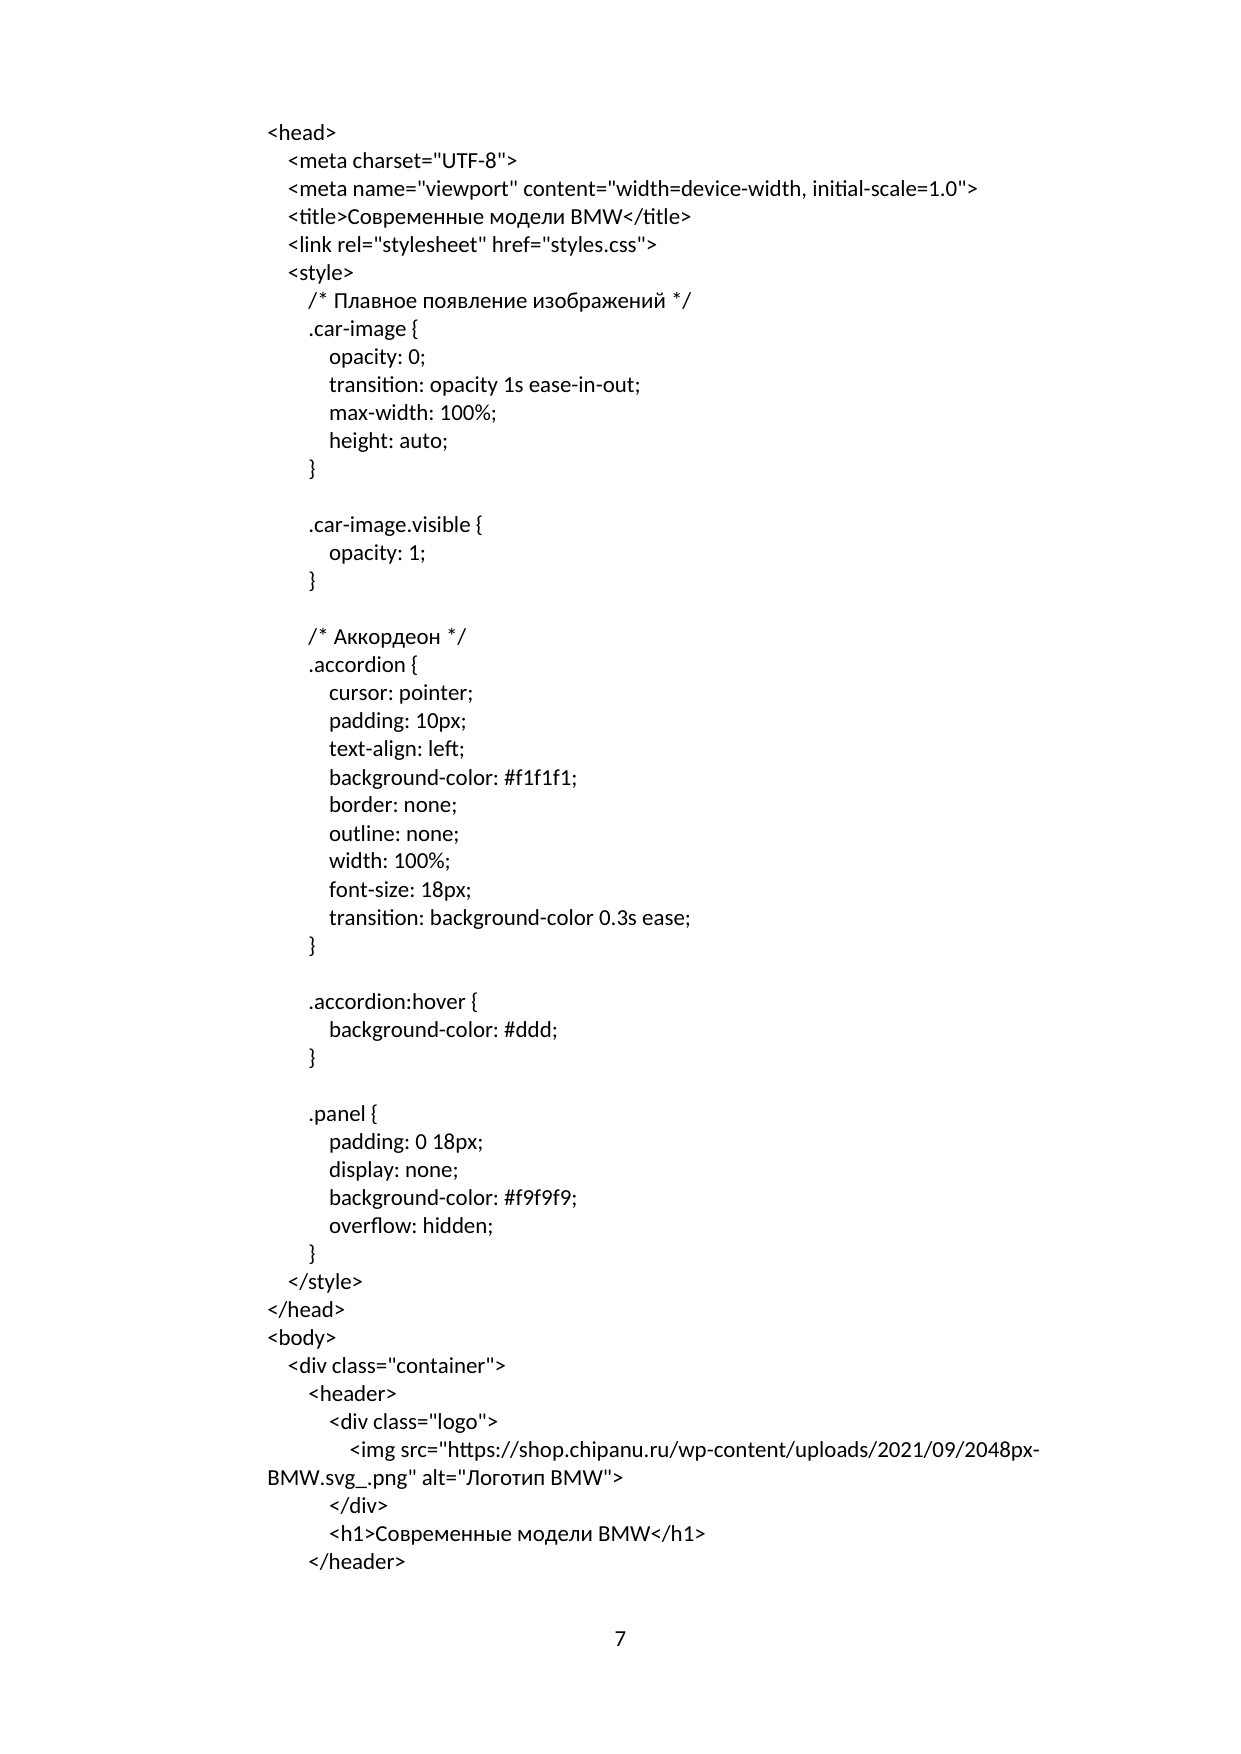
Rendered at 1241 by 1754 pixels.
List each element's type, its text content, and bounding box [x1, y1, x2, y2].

list cursor: pointer; [267, 678, 1152, 707]
list background-color: #f1f1f1; [267, 763, 1152, 791]
list </head> [267, 1295, 1152, 1323]
list transition: opacity 1s ease-in-out; [267, 370, 1152, 398]
list </div> [267, 1491, 1152, 1519]
list display: none; [267, 1155, 1152, 1183]
list .accordion { [267, 651, 1152, 678]
list } [267, 931, 1152, 959]
list .panel { [267, 1099, 1152, 1127]
list <title>Современные модели BMW</title> [267, 202, 1152, 230]
list <link rel="stylesheet" href="styles.css"> [267, 230, 1152, 258]
list <h1>Современные модели BMW</h1> [267, 1519, 1152, 1547]
list } [267, 1043, 1152, 1071]
list <meta name="viewport" content="width=device-width, initial-scale=1.0"> [267, 174, 1152, 202]
list max-width: 100%; [267, 398, 1152, 426]
list } [267, 566, 1152, 594]
list <body> [267, 1323, 1152, 1351]
list padding: 10px; [267, 707, 1152, 734]
list <div class="container"> [267, 1351, 1152, 1379]
list transition: background-color 0.3s ease; [267, 903, 1152, 931]
list padding: 0 18px; [267, 1127, 1152, 1155]
list width: 100%; [267, 847, 1152, 875]
list background-color: #f9f9f9; [267, 1183, 1152, 1211]
list background-color: #ddd; [267, 1015, 1152, 1043]
list text-align: left; [267, 734, 1152, 763]
list <head> [267, 118, 1152, 146]
list <style> [267, 258, 1152, 286]
list } [267, 1239, 1152, 1267]
list opacity: 1; [267, 538, 1152, 566]
list <header> [267, 1379, 1152, 1407]
list <img src="https://shop.chipanu.ru/wp-content/uploads/2021/09/2048px-BMW.svg_.png" alt="Логотип BMW"> [267, 1435, 1152, 1491]
list .car-image.visible { [267, 510, 1152, 538]
list font-size: 18px; [267, 875, 1152, 903]
list border: none; [267, 791, 1152, 819]
list <div class="logo"> [267, 1407, 1152, 1435]
list overflow: hidden; [267, 1211, 1152, 1239]
list </header> [267, 1547, 1152, 1575]
list .car-image { [267, 314, 1152, 342]
list <meta charset="UTF-8"> [267, 146, 1152, 174]
list /* Плавное появление изображений */ [267, 286, 1152, 314]
list .accordion:hover { [267, 987, 1152, 1015]
list height: auto; [267, 426, 1152, 454]
list } [267, 454, 1152, 482]
list outline: none; [267, 819, 1152, 847]
list /* Аккордеон */ [267, 622, 1152, 651]
list opacity: 0; [267, 342, 1152, 370]
list </style> [267, 1267, 1152, 1295]
